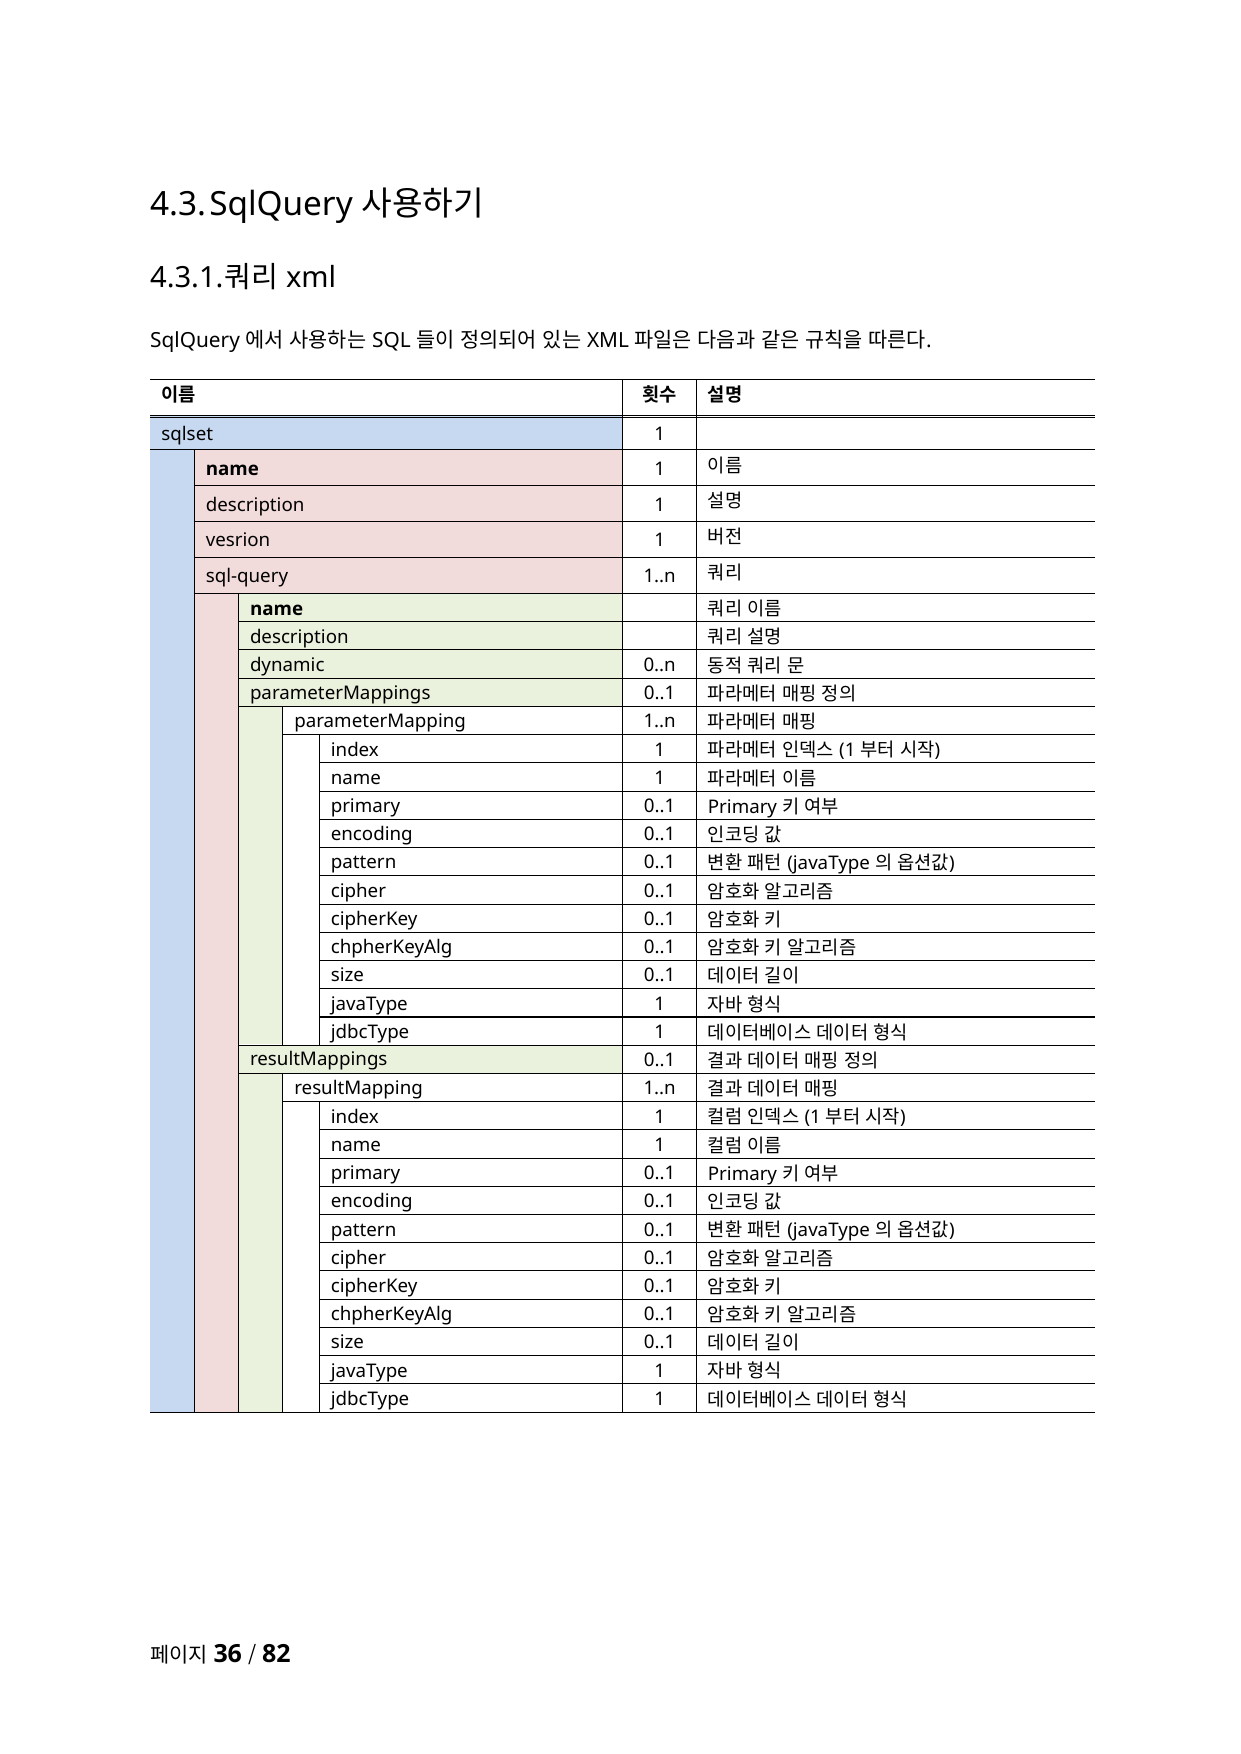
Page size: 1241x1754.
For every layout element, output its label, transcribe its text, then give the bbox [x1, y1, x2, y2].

text SqlQuery 에서 사용하는 SQL 들이 정의되어 있는 XML 파일은 다음과 같은 규칙을 따른다. [150, 323, 1090, 353]
table_cell 암호화 키 [697, 1271, 1095, 1299]
table_cell name [195, 450, 622, 485]
table_cell [283, 1102, 319, 1412]
table_header 이름 [150, 380, 622, 415]
table_cell 파라메터 인덱스 (1 부터 시작) [697, 735, 1095, 762]
table_cell 데이터 길이 [697, 1328, 1095, 1355]
table_cell jdbcType [320, 1384, 622, 1412]
table_cell [697, 418, 1095, 449]
table_cell 0..1 [623, 1328, 696, 1355]
table_cell name [239, 594, 622, 621]
table_cell cipherKey [320, 1271, 622, 1299]
table_cell 0..1 [623, 905, 696, 932]
table_cell pattern [320, 848, 622, 875]
table_cell [195, 594, 238, 1412]
table_header 횟수 [623, 380, 696, 415]
table_cell 1..n [623, 558, 696, 593]
table_cell parameterMapping [283, 707, 622, 734]
table_cell 변환 패턴 (javaType 의 옵션값) [697, 848, 1095, 875]
table_cell 쿼리 이름 [697, 594, 1095, 621]
subtitle SqlQuery 사용하기 [150, 177, 1090, 226]
table_cell 인코딩 값 [697, 820, 1095, 847]
table_cell 암호화 알고리즘 [697, 876, 1095, 903]
table_cell 쿼리 설명 [697, 622, 1095, 649]
table_cell 데이터 길이 [697, 961, 1095, 988]
table_cell 1 [623, 1018, 696, 1044]
table_cell 파라메터 매핑 [697, 707, 1095, 734]
table_cell resultMapping [283, 1074, 622, 1101]
table_cell sqlset [150, 418, 622, 449]
table_cell 암호화 키 [697, 905, 1095, 932]
table_cell index [320, 735, 622, 762]
table_cell 1 [623, 989, 696, 1016]
table_cell [623, 622, 696, 649]
table_cell primary [320, 1159, 622, 1186]
table_cell Primary 키 여부 [697, 792, 1095, 819]
table_cell encoding [320, 1187, 622, 1214]
table_cell 0..1 [623, 848, 696, 875]
table_cell 0..1 [623, 961, 696, 988]
table_cell 0..1 [623, 679, 696, 706]
table_cell 파라메터 이름 [697, 763, 1095, 791]
table_cell 파라메터 매핑 정의 [697, 679, 1095, 706]
table_cell cipher [320, 876, 622, 903]
table_cell 암호화 알고리즘 [697, 1243, 1095, 1270]
table_cell resultMappings [239, 1046, 622, 1073]
table_cell 쿼리 [697, 558, 1095, 593]
table_cell 1..n [623, 707, 696, 734]
table_cell 0..1 [623, 933, 696, 960]
table_cell 결과 데이터 매핑 정의 [697, 1046, 1095, 1073]
table_cell 데이터베이스 데이터 형식 [697, 1384, 1095, 1412]
table_cell 자바 형식 [697, 1356, 1095, 1383]
table_cell [239, 707, 282, 1044]
table_cell size [320, 961, 622, 988]
table_cell Primary 키 여부 [697, 1159, 1095, 1186]
table_cell 1 [623, 522, 696, 557]
table_cell 컬럼 인덱스 (1 부터 시작) [697, 1102, 1095, 1129]
table_cell 0..1 [623, 820, 696, 847]
table_cell 동적 쿼리 문 [697, 650, 1095, 678]
table_cell 0..1 [623, 1215, 696, 1242]
table_cell sql-query [195, 558, 622, 593]
table_cell 암호화 키 알고리즘 [697, 1300, 1095, 1327]
table_cell name [320, 763, 622, 791]
table_cell [239, 1074, 282, 1412]
table_cell 0..1 [623, 1159, 696, 1186]
table_cell description [195, 486, 622, 521]
table_cell 결과 데이터 매핑 [697, 1074, 1095, 1101]
table_cell 0..1 [623, 792, 696, 819]
table_cell cipher [320, 1243, 622, 1270]
table_cell 설명 [697, 486, 1095, 521]
table_cell cipherKey [320, 905, 622, 932]
table_cell javaType [320, 989, 622, 1016]
table_cell 컬럼 이름 [697, 1130, 1095, 1157]
table_cell 0..1 [623, 876, 696, 903]
table_cell 1 [623, 486, 696, 521]
table_cell dynamic [239, 650, 622, 678]
table_cell 1..n [623, 1074, 696, 1101]
table_cell 암호화 키 알고리즘 [697, 933, 1095, 960]
table_cell [150, 450, 194, 1412]
table_cell 1 [623, 1130, 696, 1157]
table_cell 1 [623, 1102, 696, 1129]
table_cell jdbcType [320, 1018, 622, 1044]
table_cell 데이터베이스 데이터 형식 [697, 1018, 1095, 1044]
table_cell 0..n [623, 650, 696, 678]
table_cell 변환 패턴 (javaType 의 옵션값) [697, 1215, 1095, 1242]
table_cell 1 [623, 735, 696, 762]
table_cell encoding [320, 820, 622, 847]
table_cell chpherKeyAlg [320, 933, 622, 960]
table_cell 1 [623, 418, 696, 449]
table_cell 자바 형식 [697, 989, 1095, 1016]
table_cell 1 [623, 1384, 696, 1412]
table_cell javaType [320, 1356, 622, 1383]
table_cell [623, 594, 696, 621]
table_cell 인코딩 값 [697, 1187, 1095, 1214]
table_cell parameterMappings [239, 679, 622, 706]
table_cell pattern [320, 1215, 622, 1242]
table_cell 0..1 [623, 1046, 696, 1073]
table_cell description [239, 622, 622, 649]
table_cell 0..1 [623, 1271, 696, 1299]
table_cell 1 [623, 763, 696, 791]
subtitle 쿼리 xml [150, 254, 1090, 296]
table_header 설명 [697, 380, 1095, 415]
table_cell 1 [623, 450, 696, 485]
table_cell primary [320, 792, 622, 819]
table_cell [283, 735, 319, 1044]
table_cell 0..1 [623, 1300, 696, 1327]
table_cell 1 [623, 1356, 696, 1383]
table_cell 0..1 [623, 1187, 696, 1214]
table_cell size [320, 1328, 622, 1355]
table_cell 이름 [697, 450, 1095, 485]
table_cell chpherKeyAlg [320, 1300, 622, 1327]
table_cell 버전 [697, 522, 1095, 557]
table_cell vesrion [195, 522, 622, 557]
table_cell name [320, 1130, 622, 1157]
table_cell 0..1 [623, 1243, 696, 1270]
table_cell index [320, 1102, 622, 1129]
